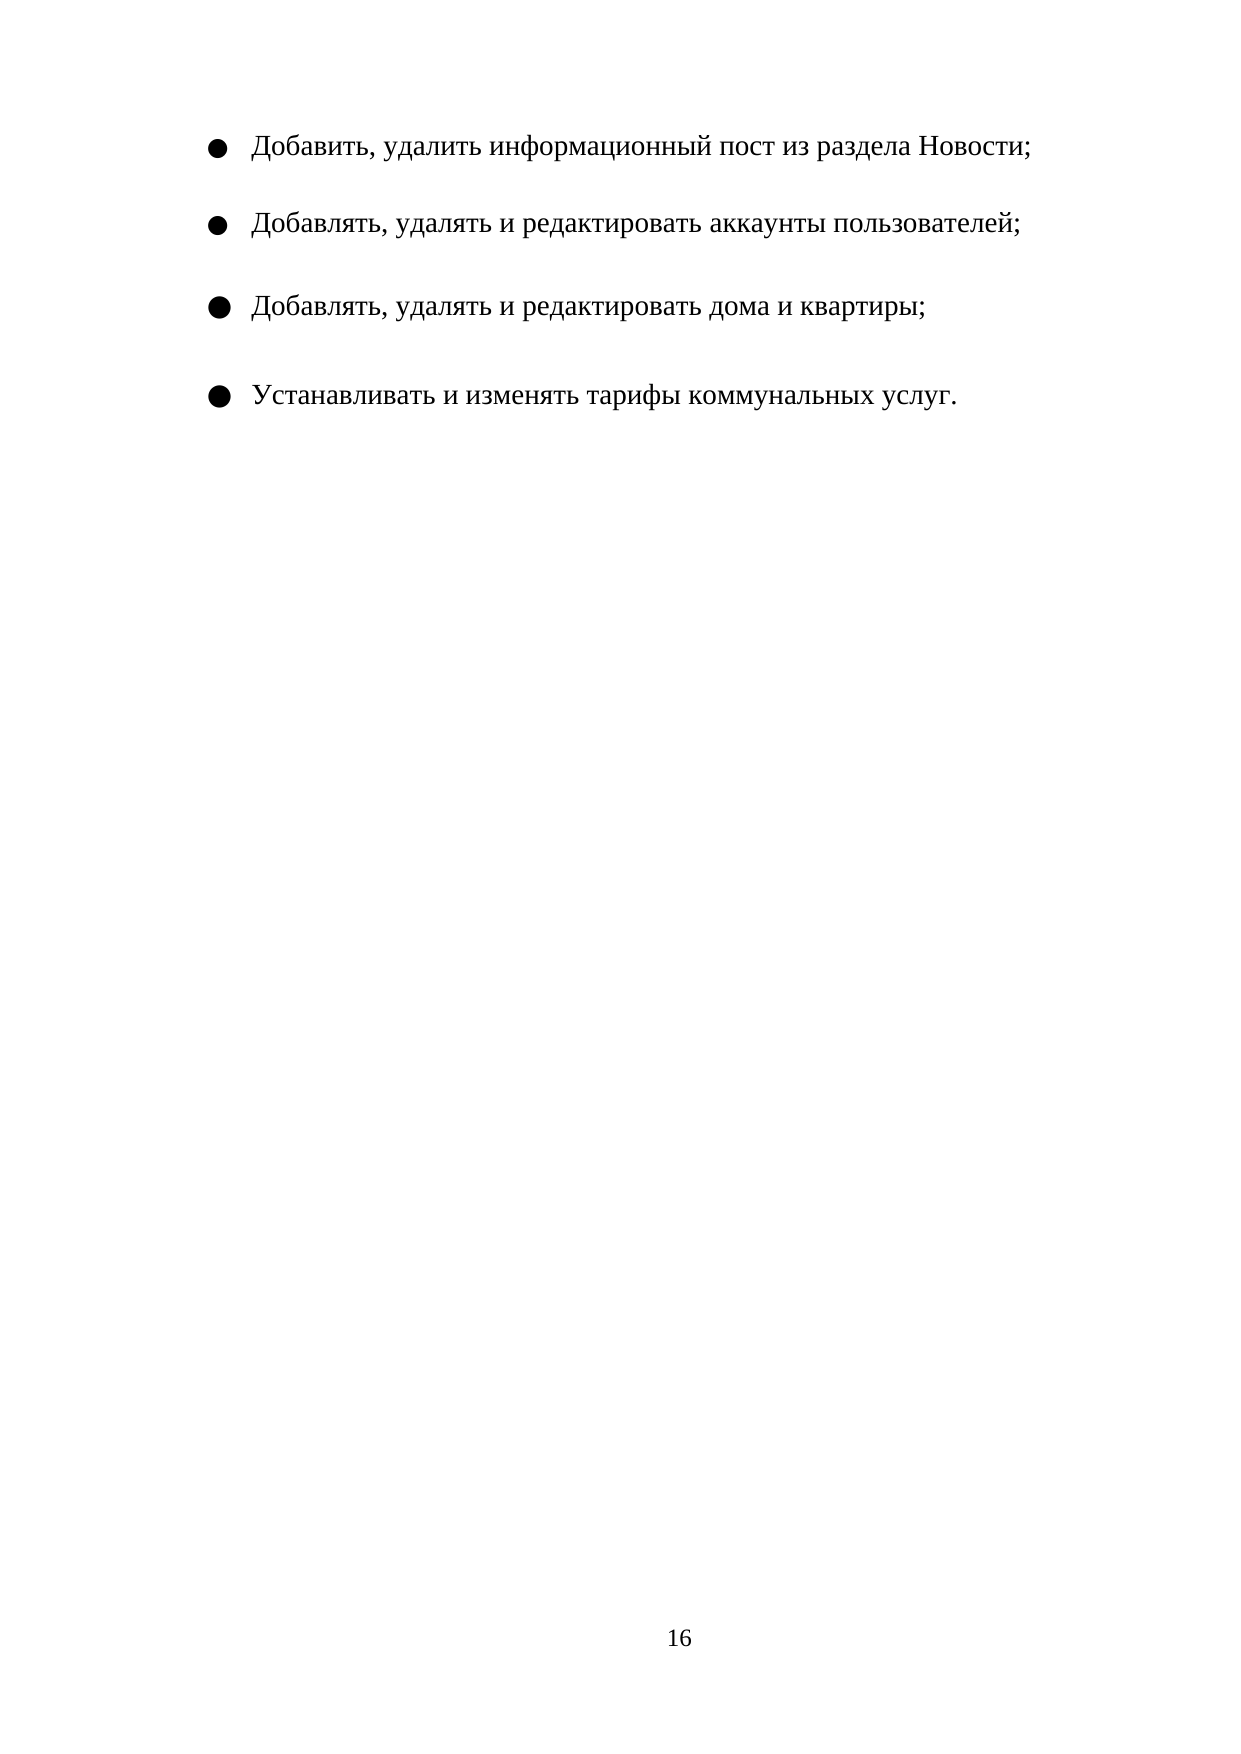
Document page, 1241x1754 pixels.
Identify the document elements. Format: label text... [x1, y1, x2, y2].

list Добавить, удалить информационный пост из раздела Новости; [207, 118, 1181, 169]
list Добавлять, удалять и редактировать дома и квартиры; [207, 272, 1181, 332]
list Добавлять, удалять и редактировать аккаунты пользователей; [207, 195, 1181, 246]
list Устанавливать и изменять тарифы коммунальных услуг. [207, 362, 1181, 421]
